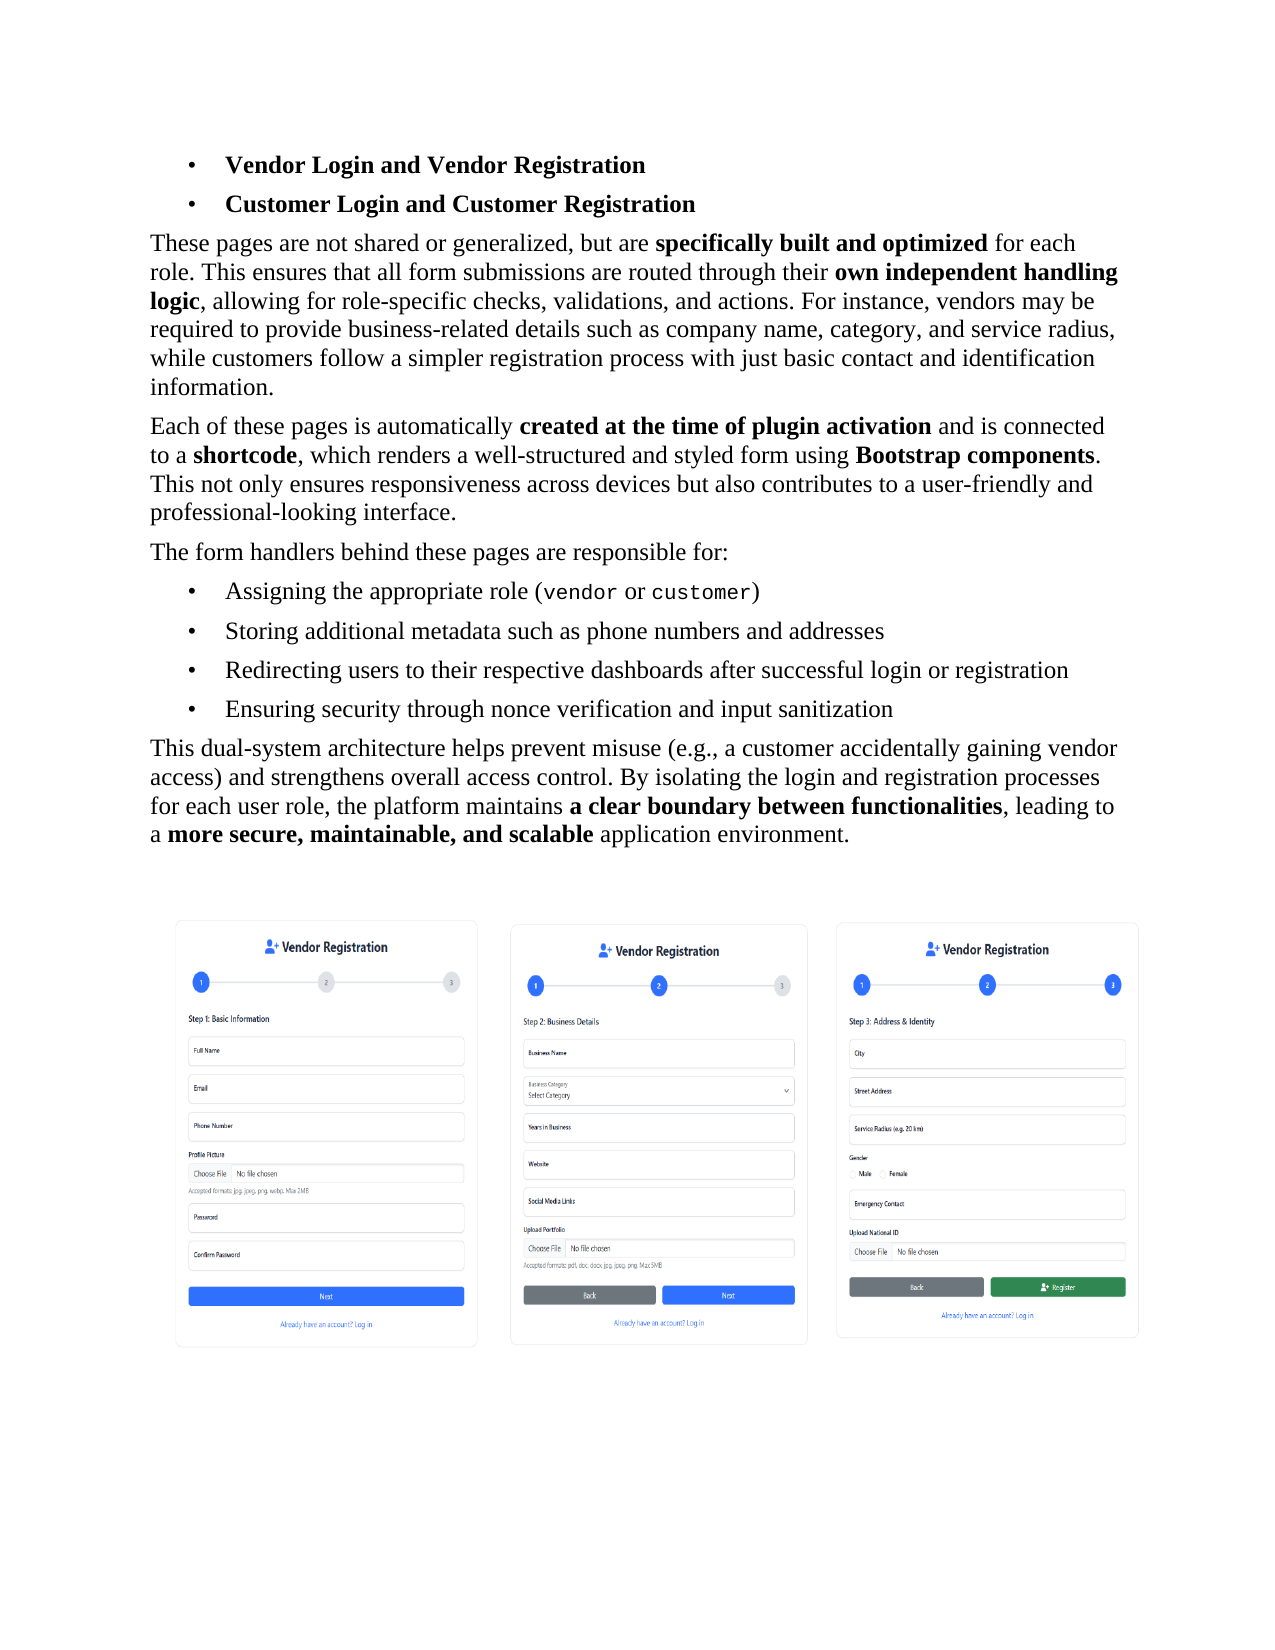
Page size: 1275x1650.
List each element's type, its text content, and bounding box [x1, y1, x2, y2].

text These pages are not shared or generalized, but are specifically built and optimized for each role. This ensures that all form submissions are routed through their own independent handling logic, allowing for role-specific checks, validations, and actions. For instance, vendors may be required to provide business-related details such as company name, category, and service radius, while customers follow a simpler registration process with just basic contact and identification information. [150, 228, 1125, 401]
list Assigning the appropriate role (vendor or customer) [187, 576, 1125, 605]
text Each of these pages is automatically created at the time of plugin activation and is connected to a shortcode, which renders a well-structured and styled form using Bootstrap components. This not only ensures responsiveness across devices but also contributes to a user-friendly and professional-looking interface. [150, 411, 1125, 526]
list Ensuring security through nonce verification and input sanitization [187, 694, 1125, 723]
list Customer Login and Customer Registration [187, 189, 1125, 218]
picture [150, 897, 1155, 1394]
list Vendor Login and Vendor Registration [187, 150, 1125, 179]
text This dual-system architecture helps prevent misuse (e.g., a customer accidentally gaining vendor access) and strengthens overall access control. By isolating the login and registration processes for each user role, the platform maintains a clear boundary between functionalities, leading to a more secure, maintainable, and scalable application environment. [150, 733, 1125, 848]
text The form handlers behind these pages are responsible for: [150, 537, 1125, 565]
list Storing additional metadata such as phone numbers and addresses [187, 616, 1125, 644]
list Redirecting users to their respective dashboards after successful login or registration [187, 655, 1125, 684]
